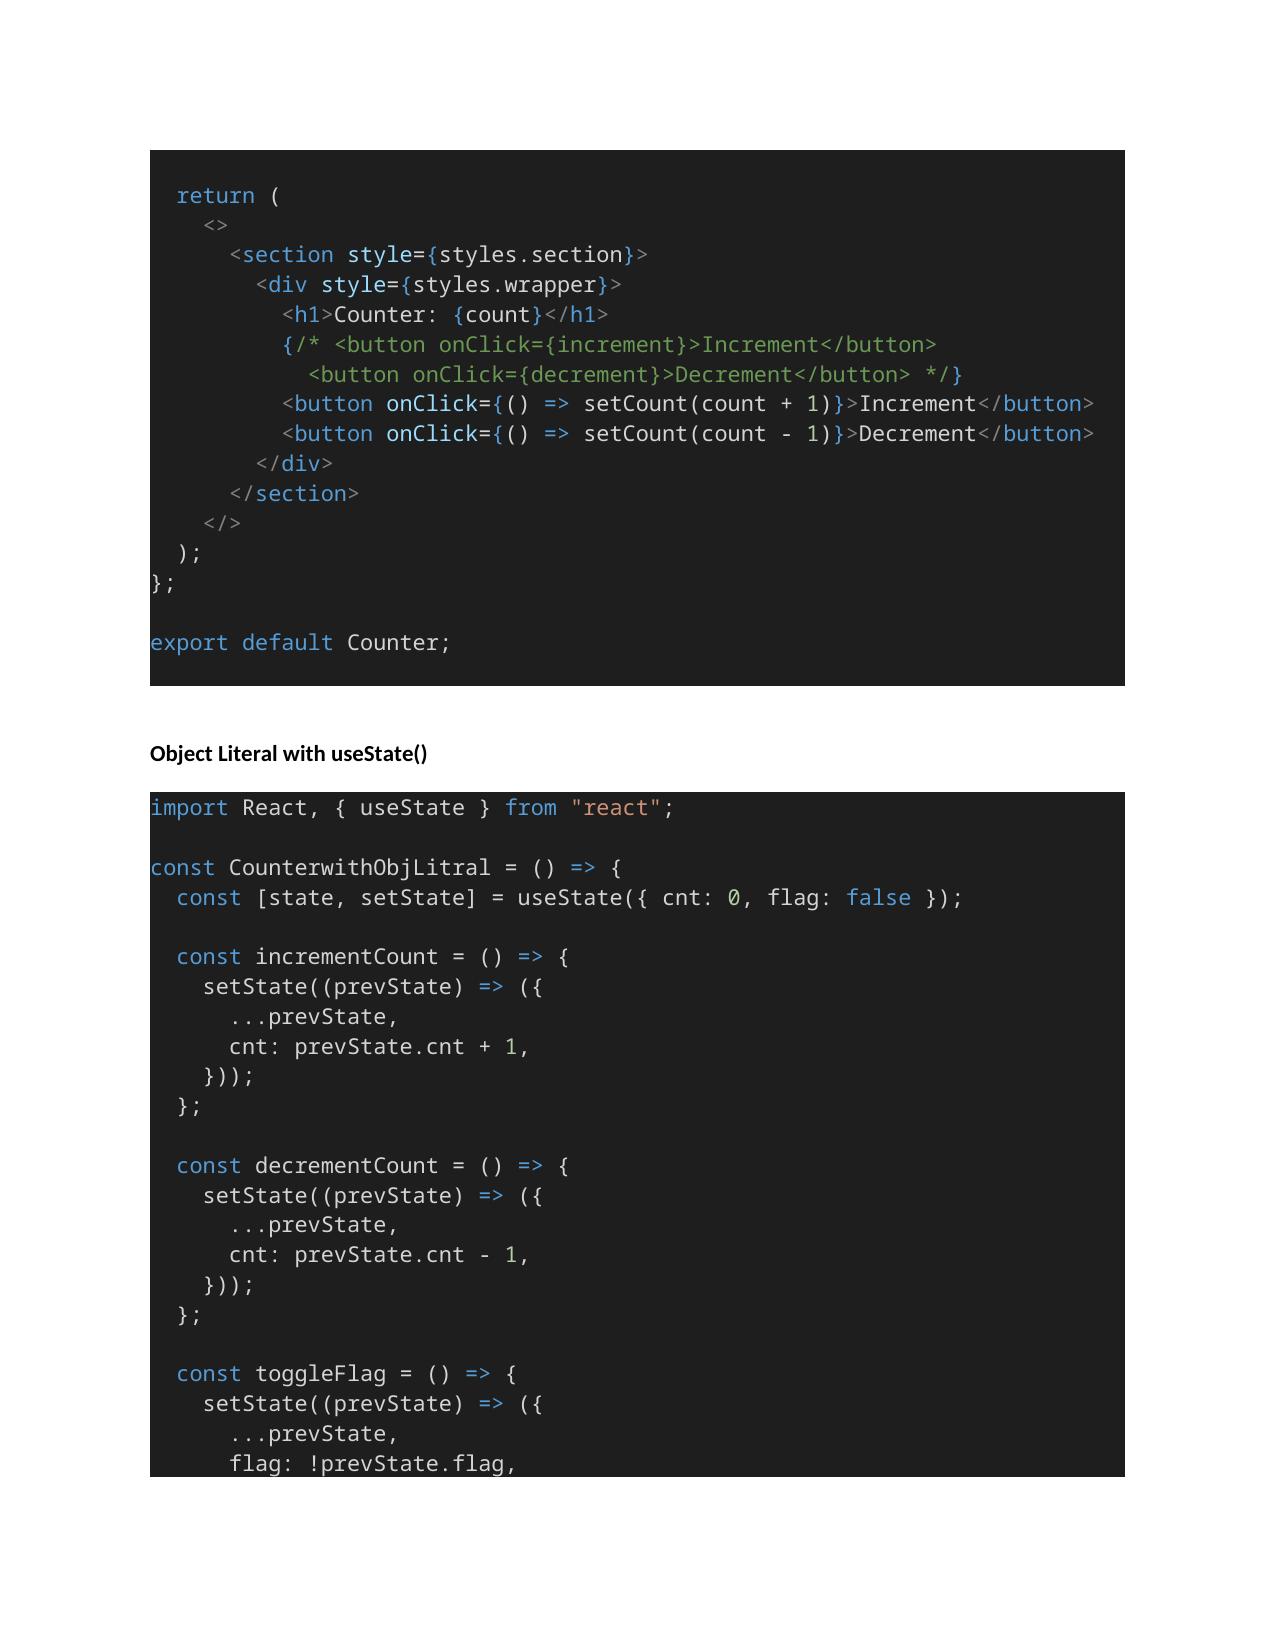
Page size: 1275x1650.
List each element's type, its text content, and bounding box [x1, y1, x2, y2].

text </section> [150, 478, 1125, 507]
text import React, { useState } from "react"; [150, 792, 1125, 822]
text <button onClick={() => setCount(count + 1)}>Increment</button> [150, 388, 1125, 418]
text return ( [150, 180, 1125, 209]
text <button onClick={decrement}>Decrement</button> */} [150, 358, 1125, 388]
text <section style={styles.section}> [150, 239, 1125, 269]
text <h1>Counter: {count}</h1> [150, 299, 1125, 329]
text const [state, setState] = useState({ cnt: 0, flag: false }); [150, 882, 1125, 911]
text cnt: prevState.cnt - 1, [150, 1239, 1125, 1269]
text cnt: prevState.cnt + 1, [150, 1031, 1125, 1060]
text <button onClick={() => setCount(count - 1)}>Decrement</button> [150, 418, 1125, 448]
text ); [150, 537, 1125, 567]
text setState((prevState) => ({ [150, 1388, 1125, 1418]
text flag: !prevState.flag, [150, 1448, 1125, 1477]
text setState((prevState) => ({ [150, 1179, 1125, 1209]
text const decrementCount = () => { [150, 1150, 1125, 1179]
text {/* <button onClick={increment}>Increment</button> [150, 329, 1125, 358]
text </> [150, 507, 1125, 537]
text }; [150, 1090, 1125, 1120]
text })); [150, 1060, 1125, 1090]
text setState((prevState) => ({ [150, 971, 1125, 1001]
text const CounterwithObjLitral = () => { [150, 852, 1125, 882]
text ...prevState, [150, 1209, 1125, 1239]
text ...prevState, [150, 1418, 1125, 1448]
text })); [150, 1269, 1125, 1299]
text export default Counter; [150, 627, 1125, 656]
text const toggleFlag = () => { [150, 1358, 1125, 1388]
text </div> [150, 448, 1125, 478]
text ...prevState, [150, 1001, 1125, 1031]
text }; [150, 1299, 1125, 1328]
text <> [150, 209, 1125, 239]
text const incrementCount = () => { [150, 941, 1125, 971]
text Object Literal with useState() [150, 739, 1125, 767]
text }; [150, 567, 1125, 597]
text <div style={styles.wrapper}> [150, 269, 1125, 299]
